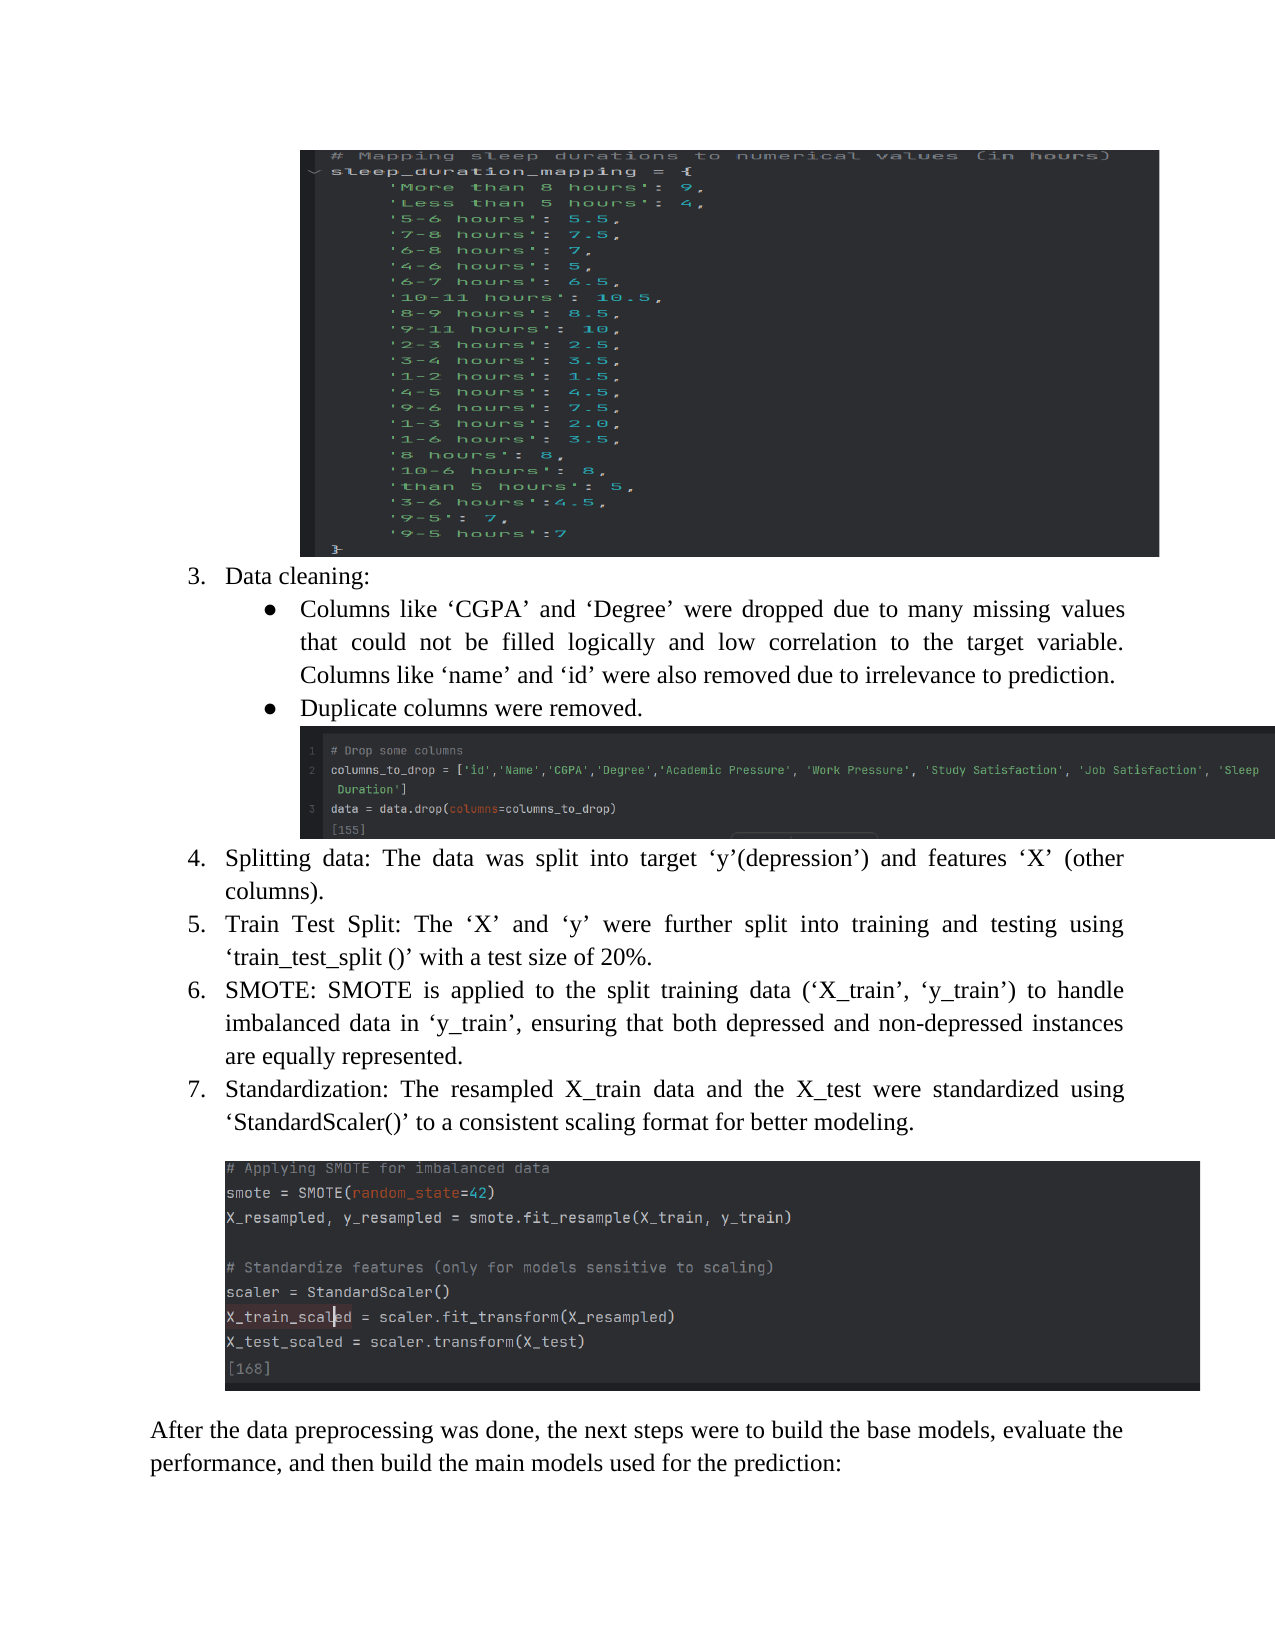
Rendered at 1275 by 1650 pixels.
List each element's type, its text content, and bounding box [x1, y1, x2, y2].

text After the data preprocessing was done, the next steps were to build the base models, evaluate the performance, and then build the main models used for the prediction: [150, 1415, 1125, 1477]
list Data cleaning: [187, 561, 1125, 590]
list SMOTE: SMOTE is applied to the split training data (‘X_train’, ‘y_train’) to handle imbalanced data in ‘y_train’, ensuring that both depressed and non-depressed instances are equally represented. [187, 975, 1125, 1070]
list Train Test Split: The ‘X’ and ‘y’ were further split into training and testing using ‘train_test_split ()’ with a test size of 20%. [187, 909, 1125, 971]
picture [300, 726, 1275, 839]
picture [300, 150, 1160, 557]
list Standardization: The resampled X_train data and the X_test were standardized using ‘StandardScaler()’ to a consistent scaling format for better modeling. [187, 1074, 1125, 1136]
list Duplicate columns were removed. [262, 693, 1125, 722]
list Splitting data: The data was split into target ‘y’(depression’) and features ‘X’ (other columns). [187, 843, 1125, 905]
picture [225, 1161, 1200, 1391]
list Columns like ‘CGPA’ and ‘Degree’ were dropped due to many missing values that could not be filled logically and low correlation to the target variable. Columns like ‘name’ and ‘id’ were also removed due to irrelevance to prediction. [262, 594, 1125, 689]
